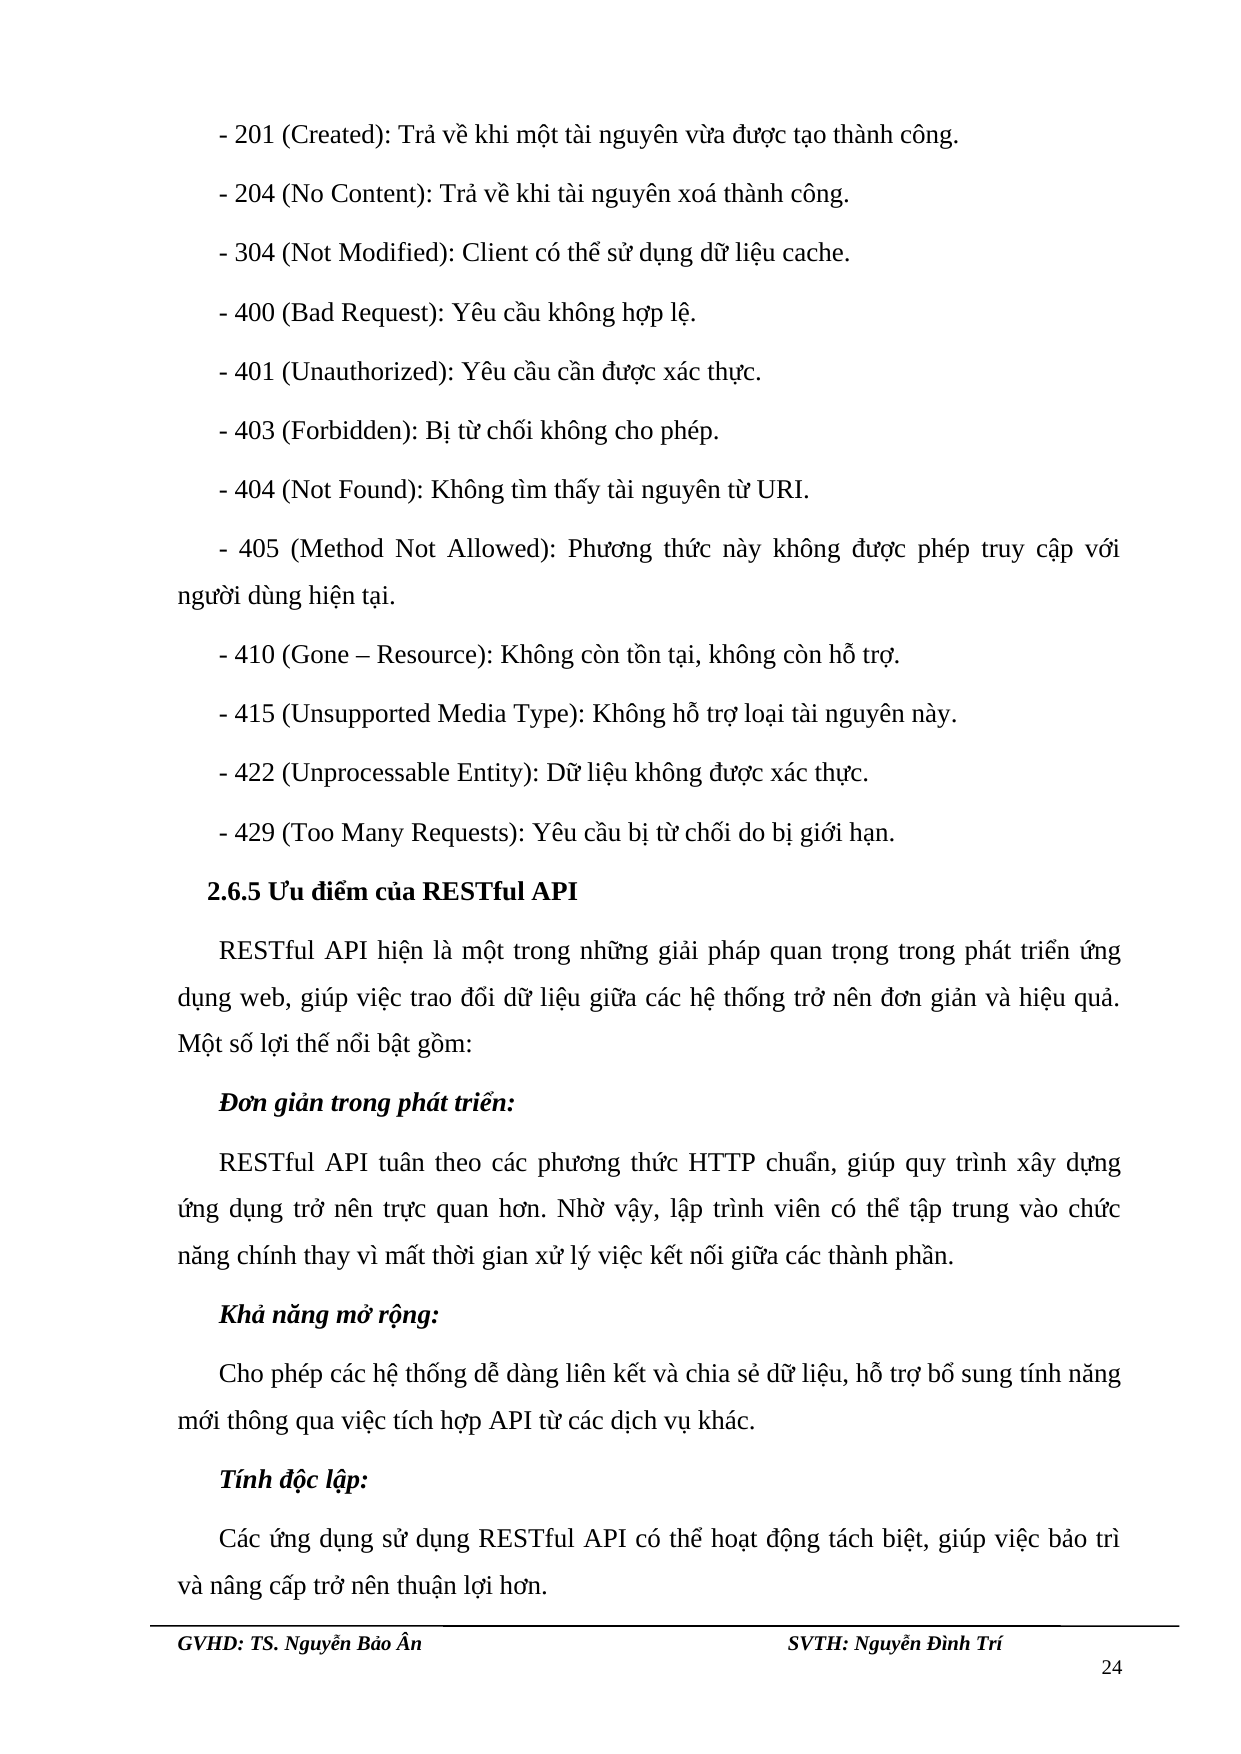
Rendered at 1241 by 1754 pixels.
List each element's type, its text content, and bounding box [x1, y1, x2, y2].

text Khả năng mở rộng: [177, 1298, 1122, 1329]
text RESTful API tuân theo các phương thức HTTP chuẩn, giúp quy trình xây dựng ứng dụng trở nên trực quan hơn. Nhờ vậy, lập trình viên có thể tập trung vào chức năng chính thay vì mất thời gian xử lý việc kết nối giữa các thành phần. [177, 1146, 1122, 1270]
text - 415 (Unsupported Media Type): Không hỗ trợ loại tài nguyên này. [177, 697, 1122, 728]
text - 410 (Gone – Resource): Không còn tồn tại, không còn hỗ trợ. [177, 638, 1122, 669]
text - 304 (Not Modified): Client có thể sử dụng dữ liệu cache. [177, 236, 1122, 268]
text - 201 (Created): Trả về khi một tài nguyên vừa được tạo thành công. [177, 118, 1122, 149]
text Cho phép các hệ thống dễ dàng liên kết và chia sẻ dữ liệu, hỗ trợ bổ sung tính năng mới thông qua việc tích hợp API từ các dịch vụ khác. [177, 1357, 1122, 1435]
text Đơn giản trong phát triển: [177, 1086, 1122, 1118]
text - 422 (Unprocessable Entity): Dữ liệu không được xác thực. [177, 756, 1122, 788]
text - 403 (Forbidden): Bị từ chối không cho phép. [177, 414, 1122, 445]
text - 404 (Not Found): Không tìm thấy tài nguyên từ URI. [177, 473, 1122, 504]
subtitle Ưu điểm của RESTful API [207, 875, 1122, 906]
text - 429 (Too Many Requests): Yêu cầu bị từ chối do bị giới hạn. [177, 816, 1122, 847]
text Tính độc lập: [177, 1463, 1122, 1494]
text - 405 (Method Not Allowed): Phương thức này không được phép truy cập với người dùng hiện tại. [177, 532, 1122, 610]
text - 401 (Unauthorized): Yêu cầu cần được xác thực. [177, 355, 1122, 386]
text RESTful API hiện là một trong những giải pháp quan trọng trong phát triển ứng dụng web, giúp việc trao đổi dữ liệu giữa các hệ thống trở nên đơn giản và hiệu quả. Một số lợi thế nổi bật gồm: [177, 934, 1122, 1058]
text Các ứng dụng sử dụng RESTful API có thể hoạt động tách biệt, giúp việc bảo trì và nâng cấp trở nên thuận lợi hơn. [177, 1522, 1122, 1600]
text - 204 (No Content): Trả về khi tài nguyên xoá thành công. [177, 177, 1122, 208]
text - 400 (Bad Request): Yêu cầu không hợp lệ. [177, 296, 1122, 327]
